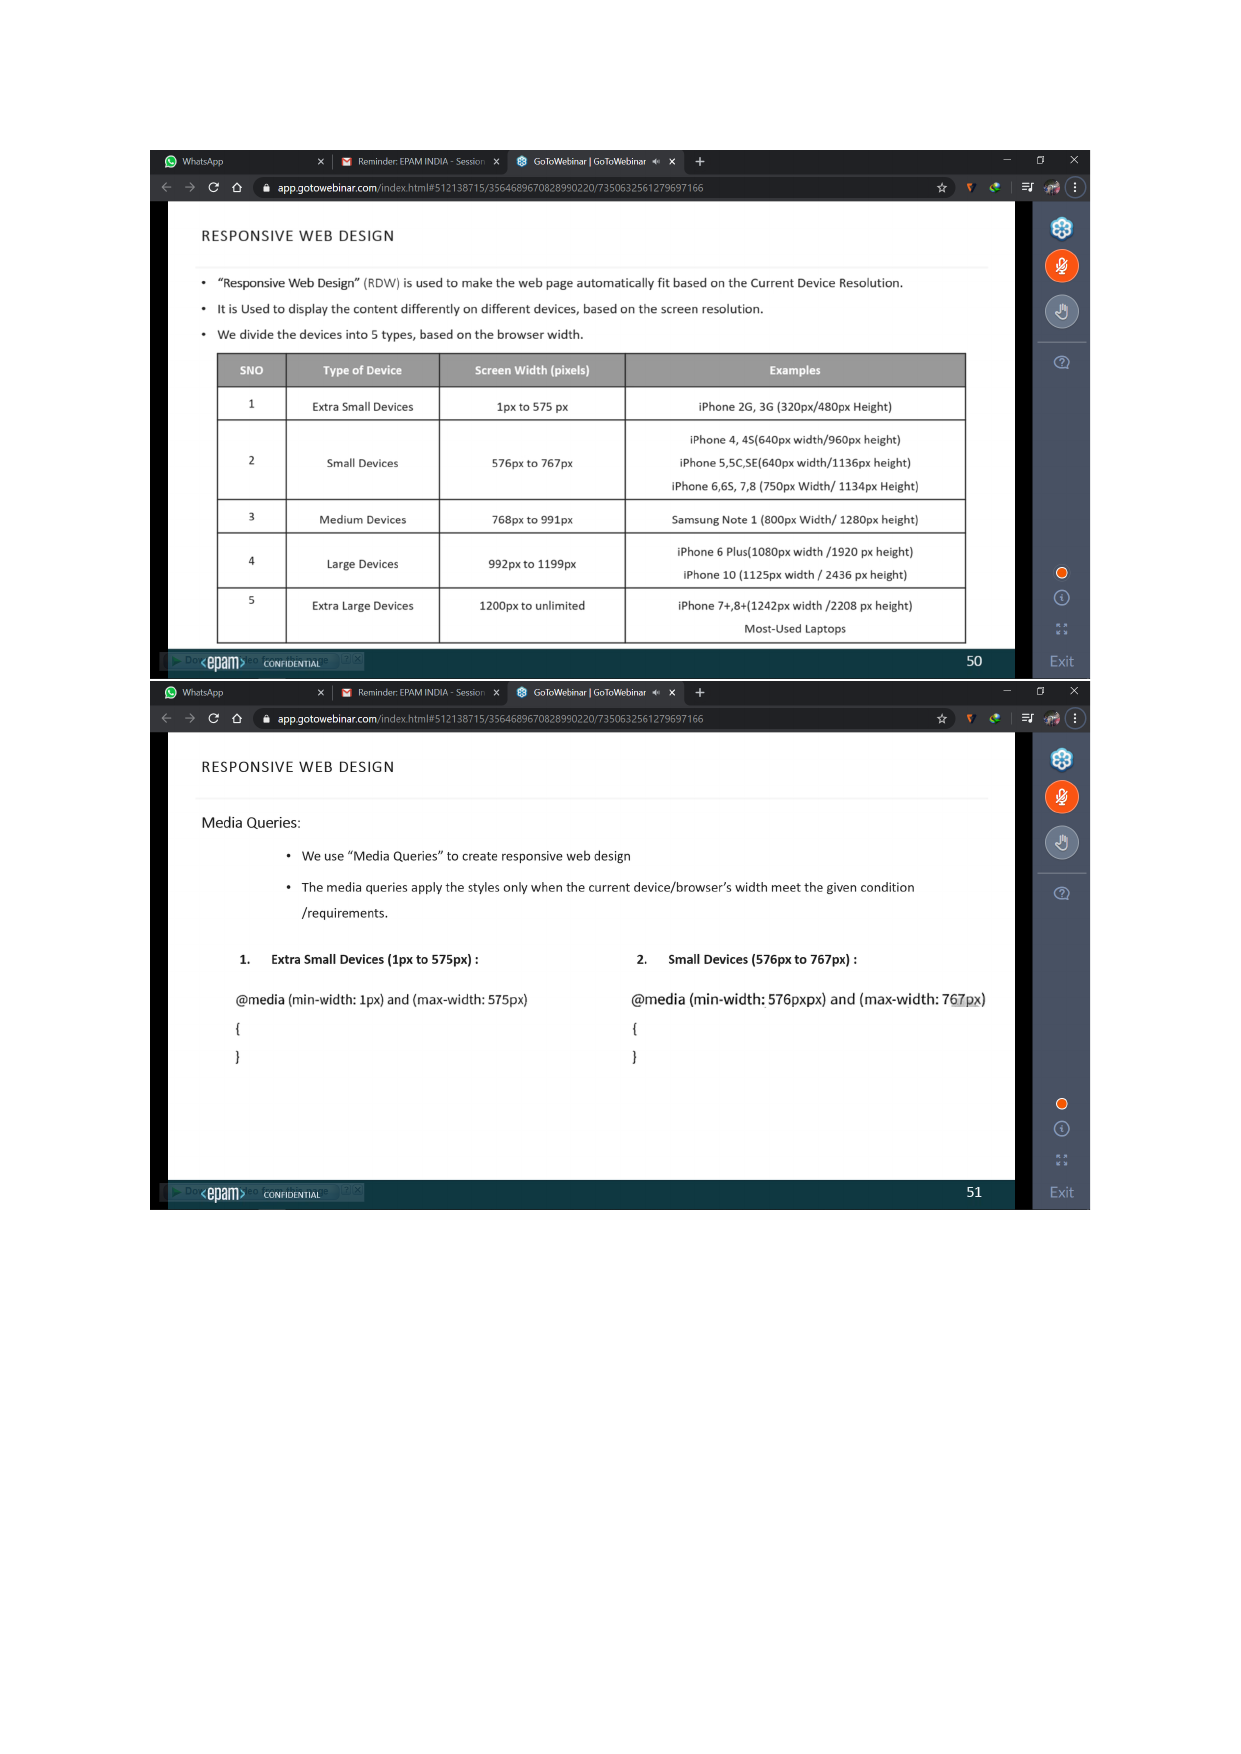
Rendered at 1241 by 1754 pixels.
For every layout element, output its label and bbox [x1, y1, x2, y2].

picture [150, 150, 1091, 679]
picture [150, 681, 1091, 1210]
